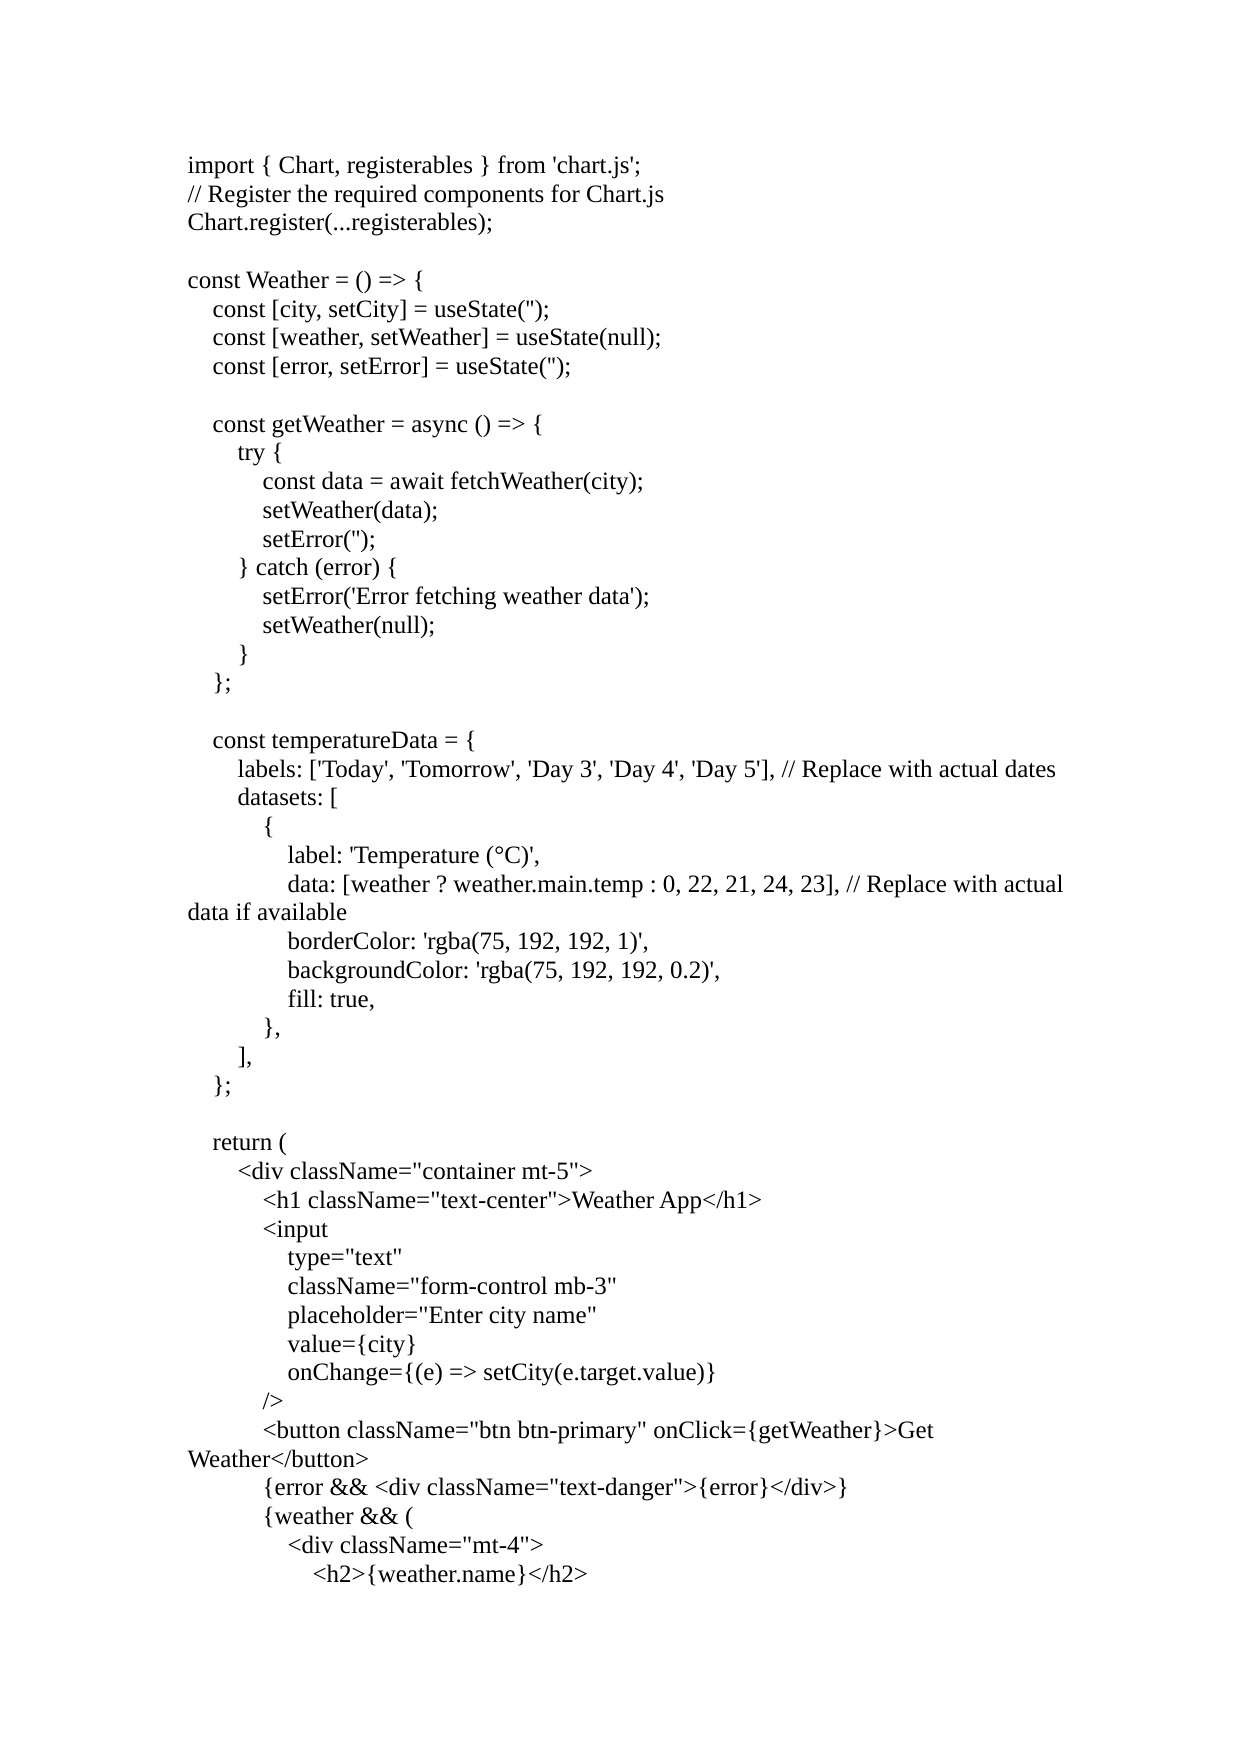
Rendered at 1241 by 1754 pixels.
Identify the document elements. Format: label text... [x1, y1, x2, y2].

text labels: ['Today', 'Tomorrow', 'Day 3', 'Day 4', 'Day 5'], // Replace with actual dates [187, 754, 1090, 782]
text { [187, 811, 1090, 840]
text {weather && ( [187, 1501, 1090, 1530]
text }, [187, 1012, 1090, 1041]
text setError(''); [187, 524, 1090, 552]
text {error && <div className="text-danger">{error}</div>} [187, 1472, 1090, 1501]
text data: [weather ? weather.main.temp : 0, 22, 21, 24, 23], // Replace with actual data if available [187, 869, 1090, 926]
text <input [187, 1214, 1090, 1242]
text fill: true, [187, 984, 1090, 1012]
text <div className="mt-4"> [187, 1530, 1090, 1559]
text // Register the required components for Chart.js [187, 179, 1090, 207]
text return ( [187, 1127, 1090, 1156]
text setWeather(null); [187, 610, 1090, 639]
text Chart.register(...registerables); [187, 207, 1090, 236]
text } catch (error) { [187, 552, 1090, 581]
text label: 'Temperature (°C)', [187, 840, 1090, 869]
text const temperatureData = { [187, 725, 1090, 754]
text <h2>{weather.name}</h2> [187, 1559, 1090, 1587]
text <div className="container mt-5"> [187, 1156, 1090, 1185]
text const [city, setCity] = useState(''); [187, 294, 1090, 322]
text backgroundColor: 'rgba(75, 192, 192, 0.2)', [187, 955, 1090, 984]
text placeholder="Enter city name" [187, 1300, 1090, 1329]
text <h1 className="text-center">Weather App</h1> [187, 1185, 1090, 1214]
text } [187, 639, 1090, 667]
text const [weather, setWeather] = useState(null); [187, 322, 1090, 351]
text }; [187, 1070, 1090, 1099]
text import { Chart, registerables } from 'chart.js'; [187, 150, 1090, 179]
text /> [187, 1386, 1090, 1415]
text className="form-control mb-3" [187, 1271, 1090, 1300]
text ], [187, 1041, 1090, 1070]
text try { [187, 437, 1090, 466]
text borderColor: 'rgba(75, 192, 192, 1)', [187, 926, 1090, 955]
text <button className="btn btn-primary" onClick={getWeather}>Get Weather</button> [187, 1415, 1090, 1472]
text const Weather = () => { [187, 265, 1090, 294]
text const data = await fetchWeather(city); [187, 466, 1090, 495]
text setError('Error fetching weather data'); [187, 581, 1090, 610]
text type="text" [187, 1242, 1090, 1271]
text }; [187, 667, 1090, 696]
text onChange={(e) => setCity(e.target.value)} [187, 1357, 1090, 1386]
text const getWeather = async () => { [187, 409, 1090, 437]
text const [error, setError] = useState(''); [187, 351, 1090, 380]
text setWeather(data); [187, 495, 1090, 524]
text value={city} [187, 1329, 1090, 1357]
text datasets: [ [187, 782, 1090, 811]
